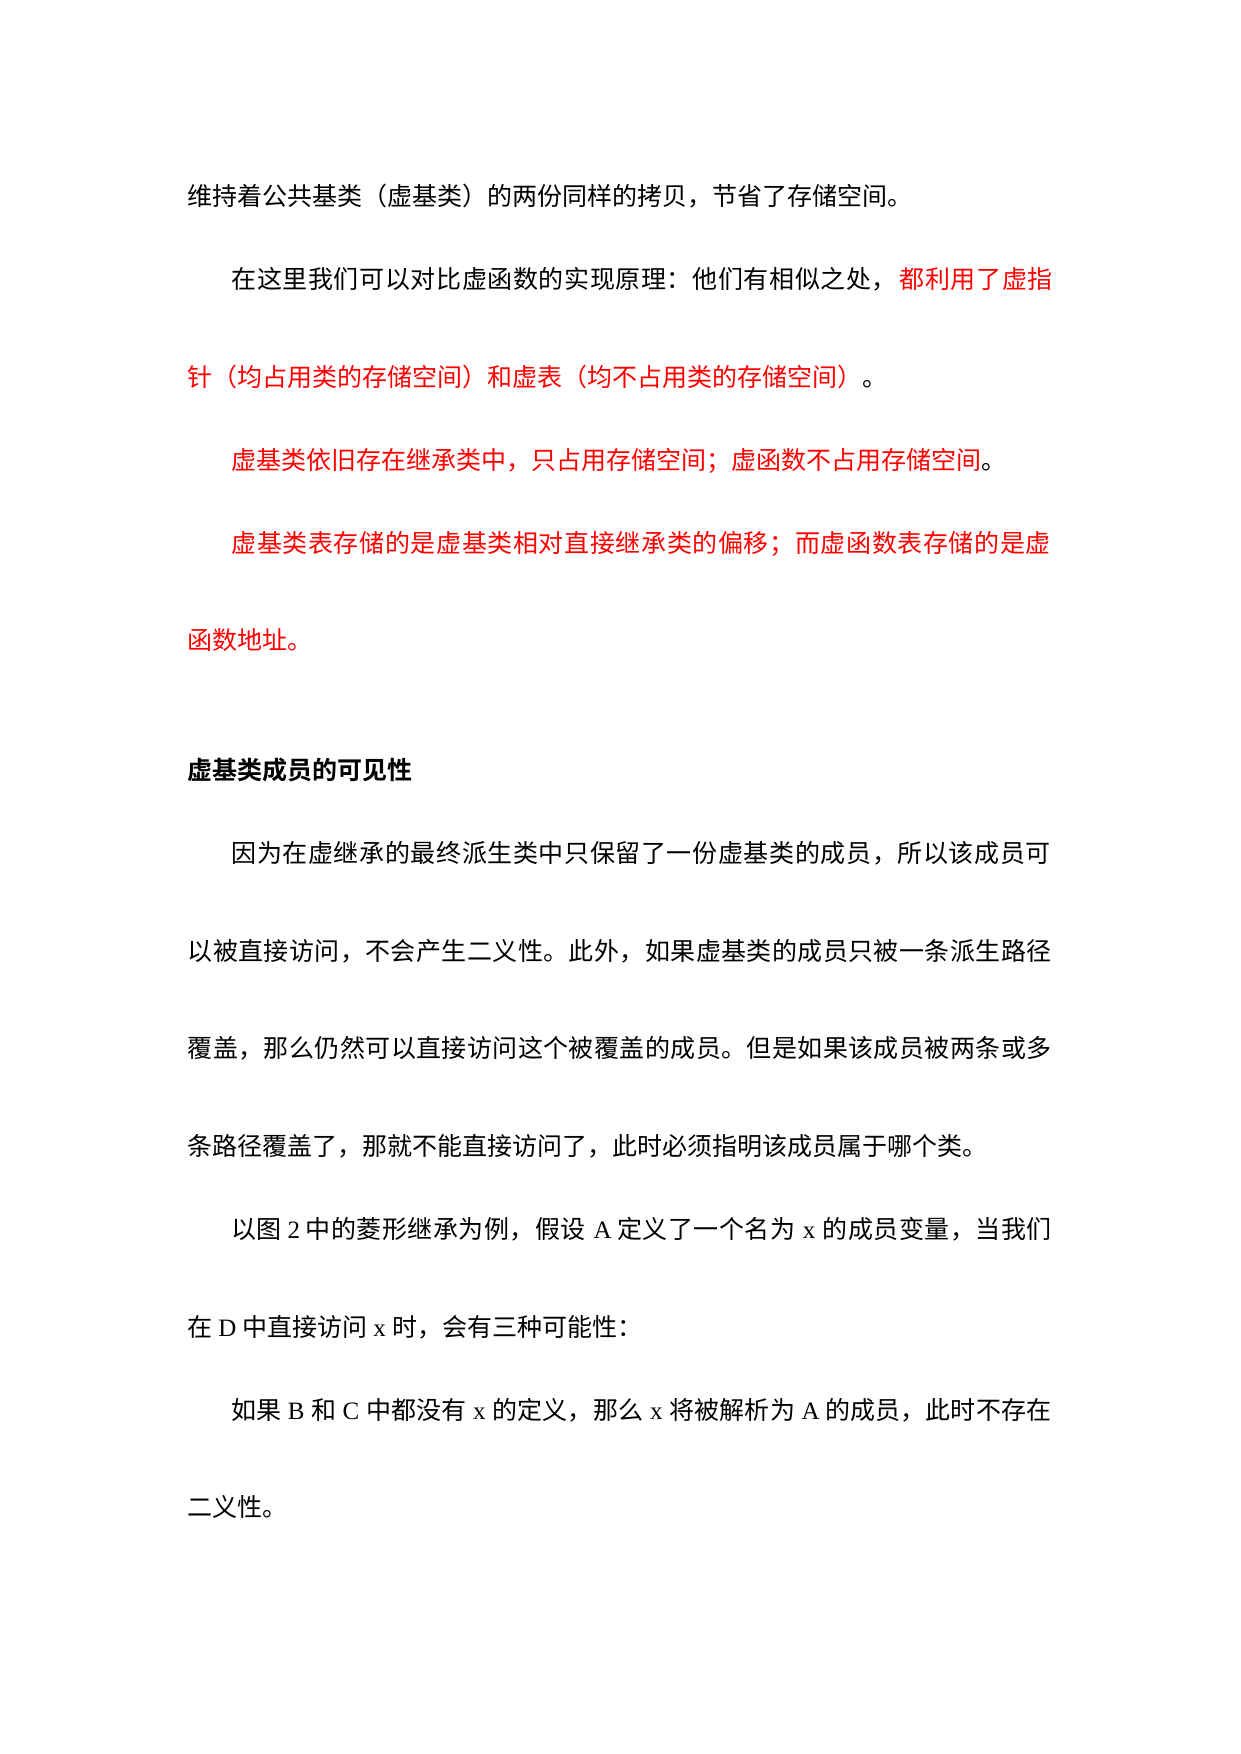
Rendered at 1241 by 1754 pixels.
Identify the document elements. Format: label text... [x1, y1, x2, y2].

text 以图2中的菱形继承为例，假设 A 定义了一个名为 x 的成员变量，当我们在 D 中直接访问 x 时，会有三种可能性： [187, 1195, 1053, 1358]
text 虚基类依旧存在继承类中，只占用存储空间；虚函数不占用存储空间。 [187, 426, 1053, 491]
text 虚基类表存储的是虚基类相对直接继承类的偏移；而虚函数表存储的是虚函数地址。 [187, 509, 1053, 671]
subtitle 虚基类成员的可见性 [187, 736, 1053, 801]
text 因为在虚继承的最终派生类中只保留了一份虚基类的成员，所以该成员可以被直接访问，不会产生二义性。此外，如果虚基类的成员只被一条派生路径覆盖，那么仍然可以直接访问这个被覆盖的成员。但是如果该成员被两条或多条路径覆盖了，那就不能直接访问了，此时必须指明该成员属于哪个类。 [187, 819, 1053, 1177]
text 在这里我们可以对比虚函数的实现原理：他们有相似之处，都利用了虚指针（均占用类的存储空间）和虚表（均不占用类的存储空间）。 [187, 245, 1053, 408]
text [187, 162, 1053, 227]
text 如果 B 和 C 中都没有 x 的定义，那么 x 将被解析为 A 的成员，此时不存在二义性。 [187, 1376, 1053, 1538]
